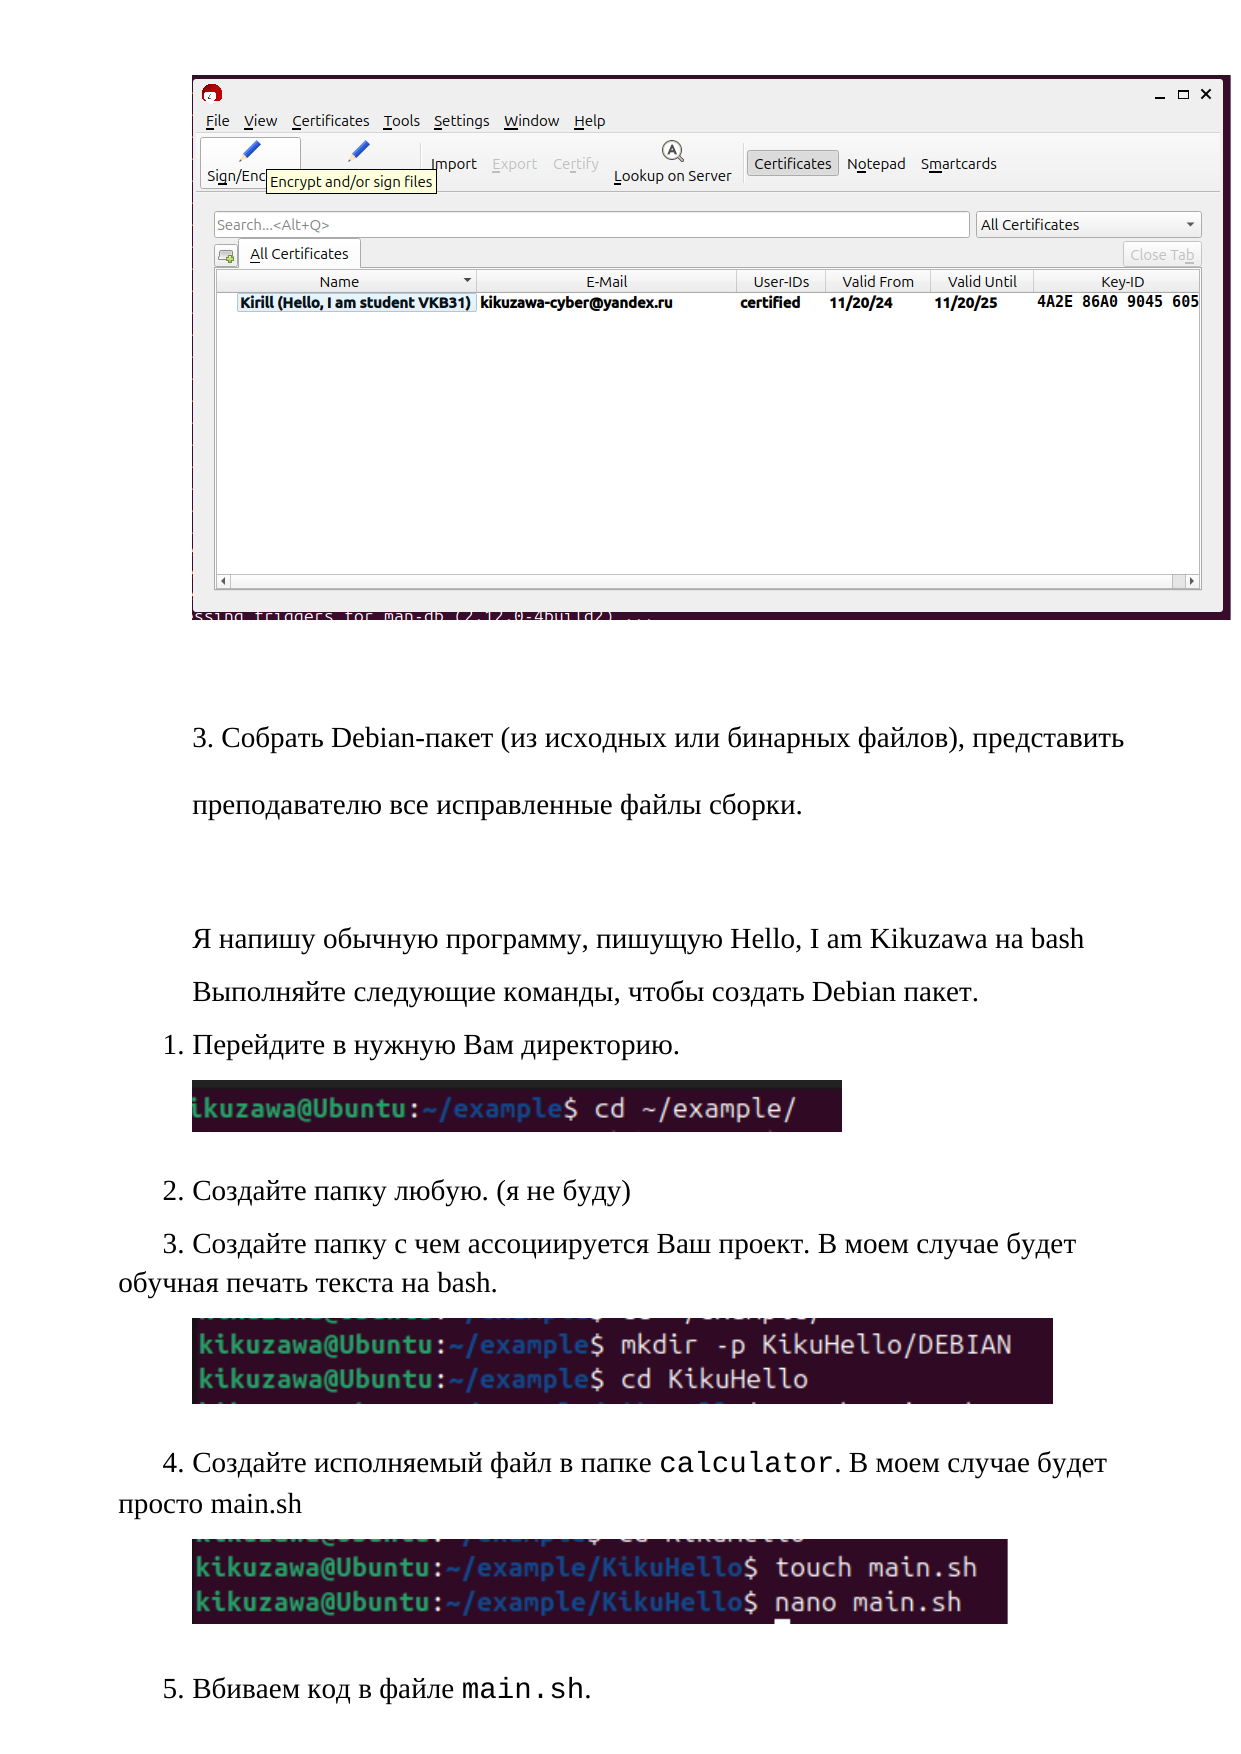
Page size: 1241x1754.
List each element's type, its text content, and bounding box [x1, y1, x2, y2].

list Перейдите в нужную Вам директорию. [118, 1027, 1165, 1061]
picture [192, 1539, 1008, 1624]
picture [192, 1080, 842, 1132]
list Создайте папку любую. (я не буду) [118, 1173, 1165, 1207]
text 3. Собрать Debian-пакет (из исходных или бинарных файлов), представить [118, 720, 1165, 754]
list Вбиваем код в файле main.sh. [118, 1671, 1165, 1707]
text преподавателю все исправленные файлы сборки. [118, 787, 1165, 821]
text Выполняйте следующие команды, чтобы создать Debian пакет. [118, 974, 1165, 1008]
list Создайте папку с чем ассоциируется Ваш проект. В моем случае будет обучная печать текста на bash. [118, 1226, 1165, 1298]
picture [192, 75, 1231, 620]
list Создайте исполняемый файл в папке calculator. В моем случае будет просто main.sh [118, 1445, 1165, 1520]
picture [192, 1318, 1053, 1404]
text Я напишу обычную программу, пишущую Hello, I am Kikuzawa на bash [118, 921, 1165, 955]
